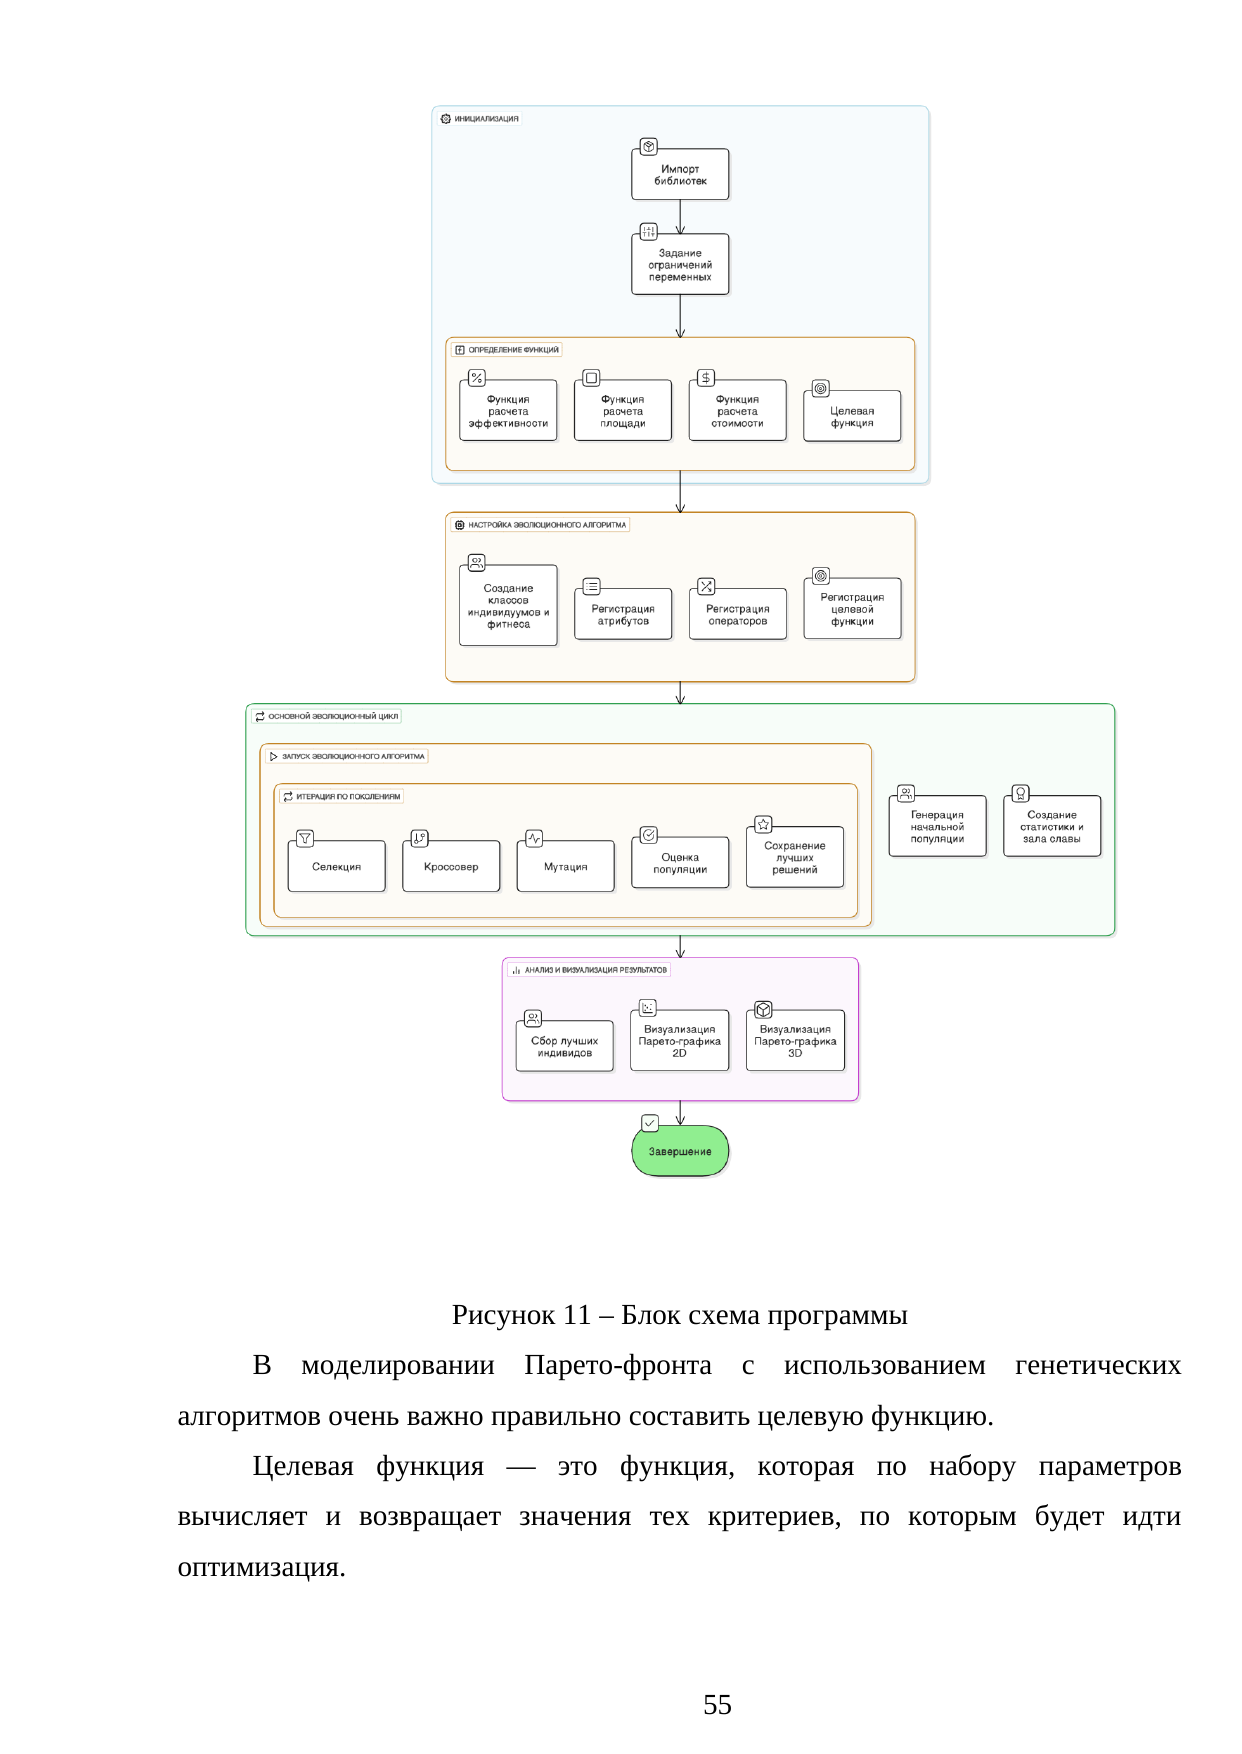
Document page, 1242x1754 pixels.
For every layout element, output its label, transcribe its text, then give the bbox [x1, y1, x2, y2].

text Рисунок 11 – Блок схема программы [177, 1297, 1183, 1331]
text В моделировании Парето-фронта с использованием генетических алгоритмов очень важно правильно составить целевую функцию. [177, 1347, 1183, 1431]
picture [228, 88, 1132, 1281]
text Целевая функция — это функция, которая по набору параметров вычисляет и возвращает значения тех критериев, по которым будет идти оптимизация. [177, 1448, 1183, 1582]
